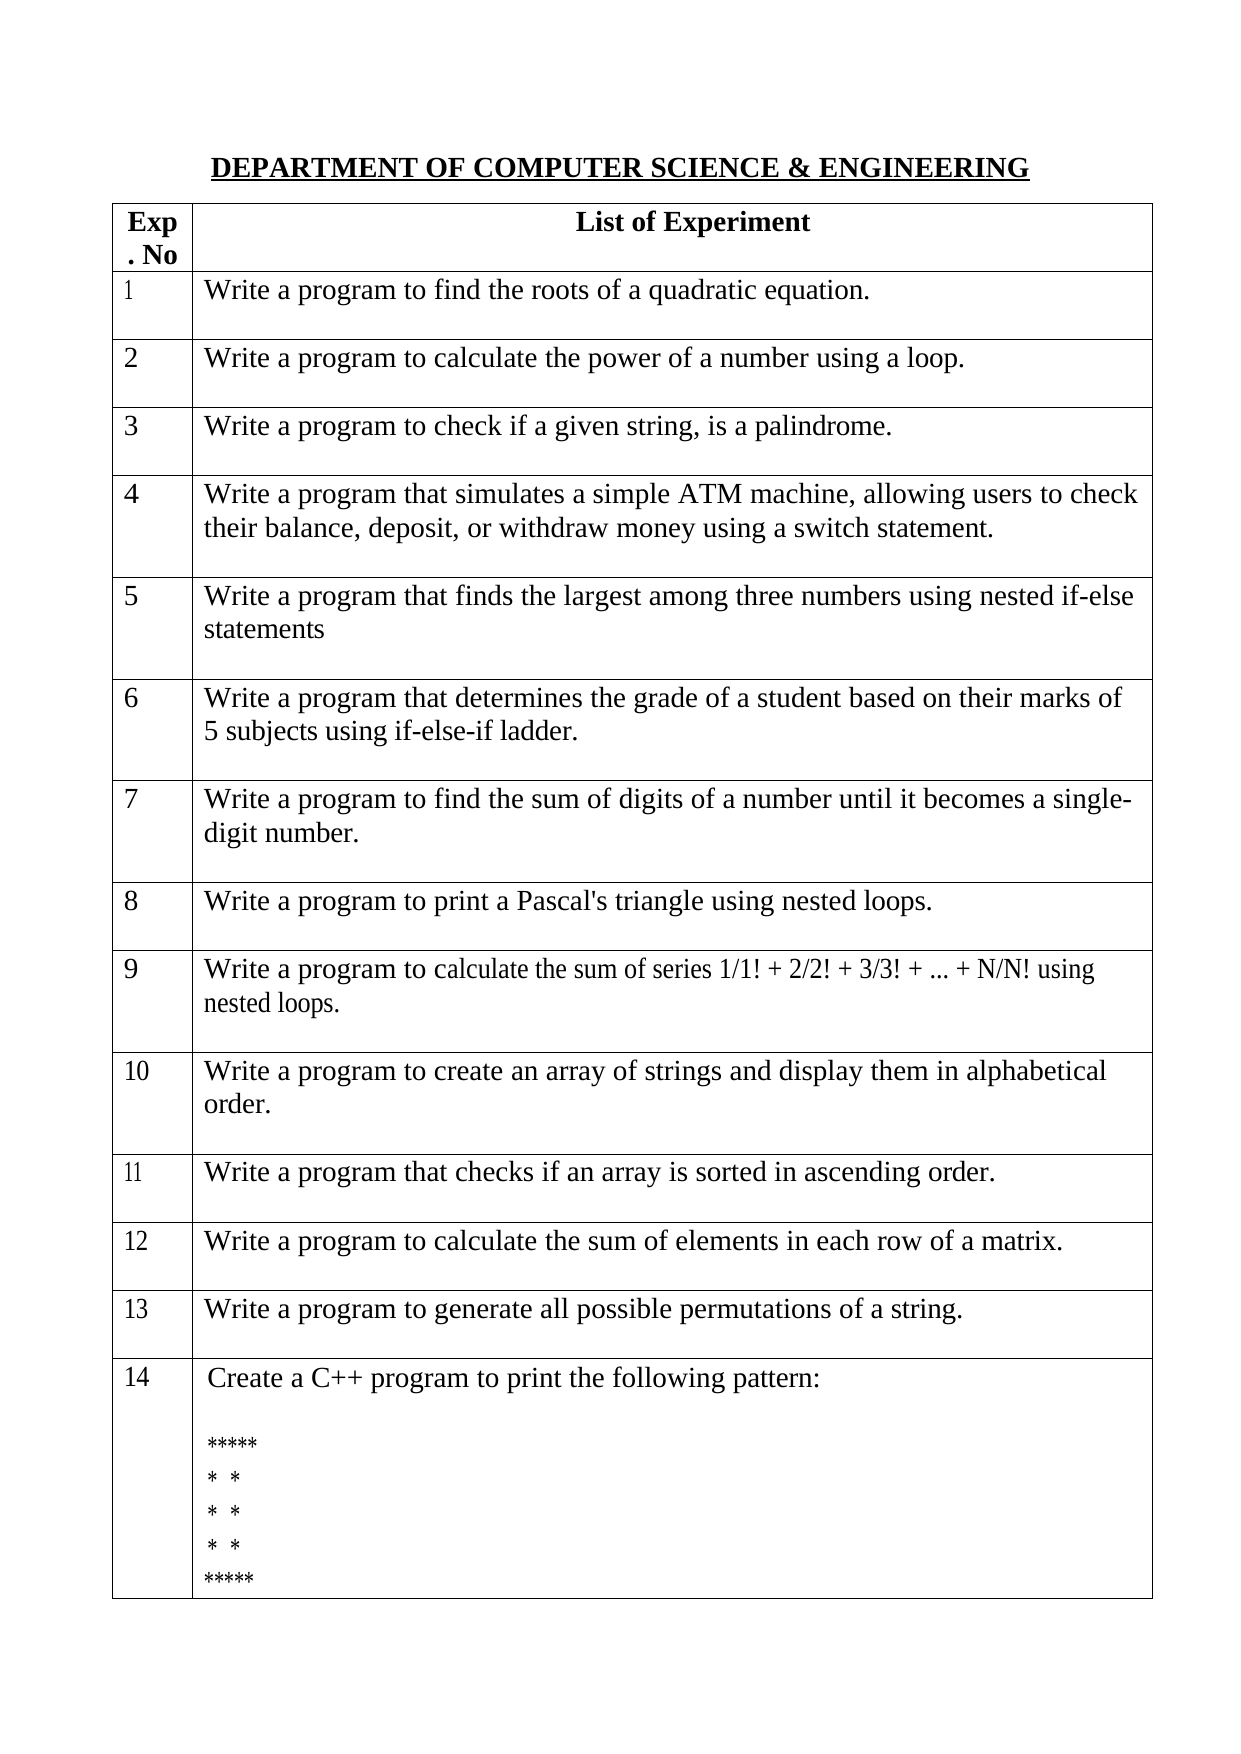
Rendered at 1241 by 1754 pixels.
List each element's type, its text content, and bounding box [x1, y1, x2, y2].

table_cell Write a program that determines the grade of a student based on their marks of 5 subjects using if-else-if ladder. [193, 680, 1152, 780]
text DEPARTMENT OF COMPUTER SCIENCE & ENGINEERING [112, 150, 1128, 183]
table_cell 11 [113, 1155, 192, 1222]
table_cell Write a program to calculate the sum of elements in each row of a matrix. [193, 1223, 1152, 1290]
table_cell Write a program that finds the largest among three numbers using nested if-else statements [193, 578, 1152, 679]
table_cell Write a program to find the sum of digits of a number until it becomes a single-digit number. [193, 781, 1152, 882]
table_cell Write a program to find the roots of a quadratic equation. [193, 272, 1152, 339]
table_header List of Experiment [193, 204, 1152, 271]
table_cell 13 [113, 1291, 192, 1358]
table_cell 12 [113, 1223, 192, 1290]
table_cell 1 [113, 272, 192, 339]
table_cell 14 [113, 1359, 192, 1598]
table_cell Write a program to create an array of strings and display them in alphabetical order. [193, 1053, 1152, 1153]
table_cell Write a program to generate all possible permutations of a string. [193, 1291, 1152, 1358]
table_cell 2 [113, 340, 192, 407]
table_cell 6 [113, 680, 192, 780]
table_cell Write a program that checks if an array is sorted in ascending order. [193, 1155, 1152, 1222]
table_cell 7 [113, 781, 192, 882]
table_cell Write a program to print a Pascal's triangle using nested loops. [193, 883, 1152, 950]
table_cell 9 [113, 951, 192, 1052]
table_cell Write a program that simulates a simple ATM machine, allowing users to check their balance, deposit, or withdraw money using a switch statement. [193, 476, 1152, 577]
table_header Exp. No [113, 204, 192, 271]
table_cell 5 [113, 578, 192, 679]
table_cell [193, 1359, 1152, 1598]
table_cell 8 [113, 883, 192, 950]
table_cell 3 [113, 408, 192, 475]
table_cell Write a program to calculate the sum of series 1/1! + 2/2! + 3/3! + ... + N/N! using nested loops. [193, 951, 1152, 1052]
table_cell 4 [113, 476, 192, 577]
table_cell 10 [113, 1053, 192, 1153]
table_cell Write a program to calculate the power of a number using a loop. [193, 340, 1152, 407]
table_cell Write a program to check if a given string, is a palindrome. [193, 408, 1152, 475]
